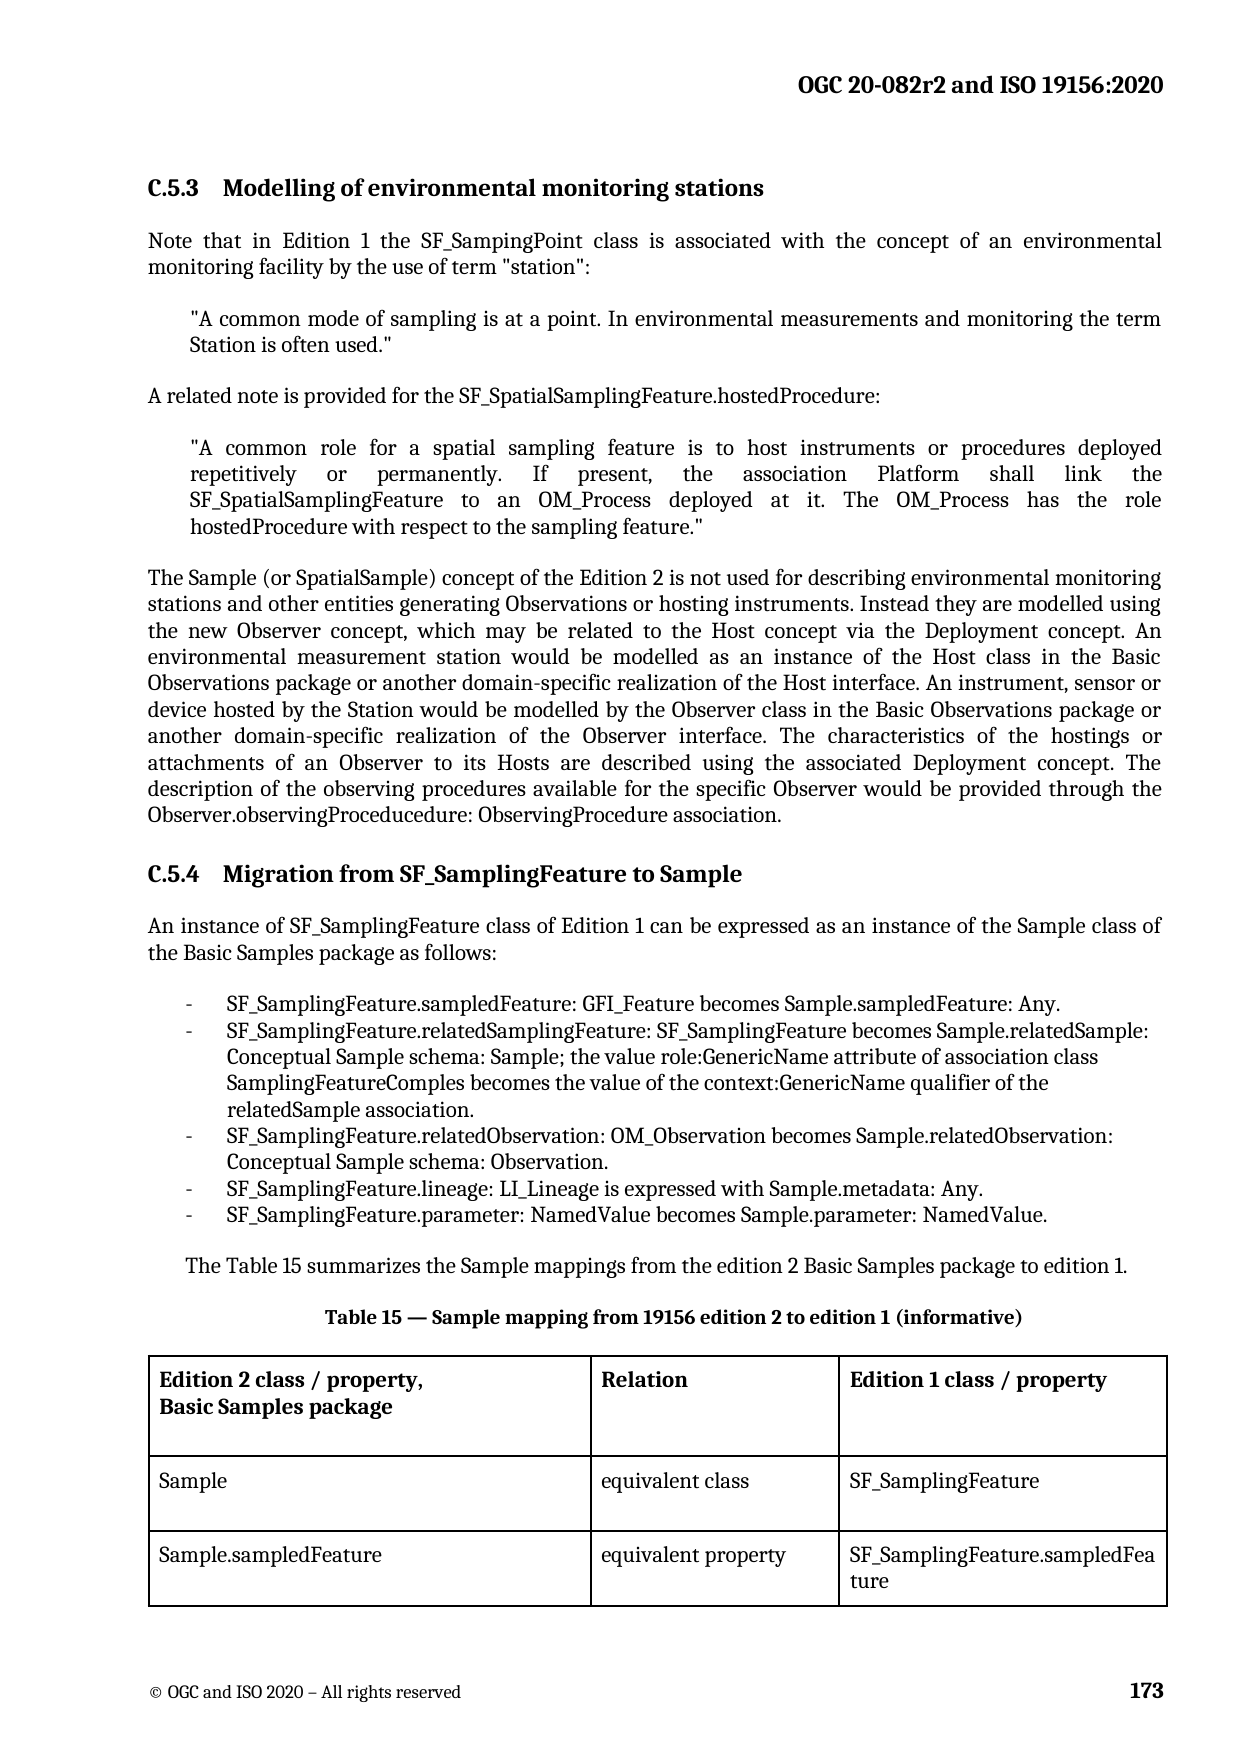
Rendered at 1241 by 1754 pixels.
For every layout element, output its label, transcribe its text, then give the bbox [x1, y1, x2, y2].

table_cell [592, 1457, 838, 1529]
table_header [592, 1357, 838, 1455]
text An instance of SF_SamplingFeature class of Edition 1 can be expressed as an instance of the Sample class of the Basic Samples package as follows: [148, 913, 1163, 966]
text "A common mode of sampling is at a point. In environmental measurements and monitoring the term Station is often used." [190, 305, 1163, 358]
text Migration from SF_SamplingFeature to Sample [148, 859, 1163, 888]
text The Sample (or SpatialSample) concept of the Edition 2 is not used for describing environmental monitoring stations and other entities generating Observations or hosting instruments. Instead they are modelled using the new Observer concept, which may be related to the Host concept via the Deployment concept. An environmental measurement station would be modelled as an instance of the Host class in the Basic Observations package or another domain-specific realization of the Host interface. An instrument, sensor or device hosted by the Station would be modelled by the Observer class in the Basic Observations package or another domain-specific realization of the Observer interface. The characteristics of the hostings or attachments of an Observer to its Hosts are described using the associated Deployment concept. The description of the observing procedures available for the specific Observer would be provided through the Observer.observingProceducedure: ObservingProcedure association. [148, 565, 1163, 828]
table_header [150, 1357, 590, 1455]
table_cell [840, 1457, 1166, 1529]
text A related note is provided for the SF_SpatialSamplingFeature.hostedProcedure: [148, 383, 1163, 409]
text Note that in Edition 1 the SF_SampingPoint class is associated with the concept of an environmental monitoring facility by the use of term "station": [148, 228, 1163, 280]
list SF_SamplingFeature.relatedObservation: OM_Observation becomes Sample.relatedObservation: Conceptual Sample schema: Observation. [185, 1123, 1163, 1176]
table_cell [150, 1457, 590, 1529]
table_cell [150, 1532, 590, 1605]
text "A common role for a spatial sampling feature is to host instruments or procedures deployed repetitively or permanently. If present, the association Platform shall link the SF_SpatialSamplingFeature to an OM_Process deployed at it. The OM_Process has the role hostedProcedure with respect to the sampling feature." [190, 434, 1163, 540]
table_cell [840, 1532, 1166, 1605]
list SF_SamplingFeature.sampledFeature: GFI_Feature becomes Sample.sampledFeature: Any. [185, 991, 1163, 1017]
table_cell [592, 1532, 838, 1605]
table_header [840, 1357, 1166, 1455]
text Modelling of environmental monitoring stations [148, 174, 1163, 203]
text The summarizes the Sample mappings from the edition 2 Basic Samples package to edition 1. [185, 1253, 1163, 1279]
list SF_SamplingFeature.lineage: LI_Lineage is expressed with Sample.metadata: Any. [185, 1176, 1163, 1202]
list SF_SamplingFeature.parameter: NamedValue becomes Sample.parameter: NamedValue. [185, 1202, 1163, 1228]
list SF_SamplingFeature.relatedSamplingFeature: SF_SamplingFeature becomes Sample.relatedSample: Conceptual Sample schema: Sample; the value role:GenericName attribute of association class SamplingFeatureComples becomes the value of the context:GenericName qualifier of the relatedSample association. [185, 1017, 1163, 1123]
